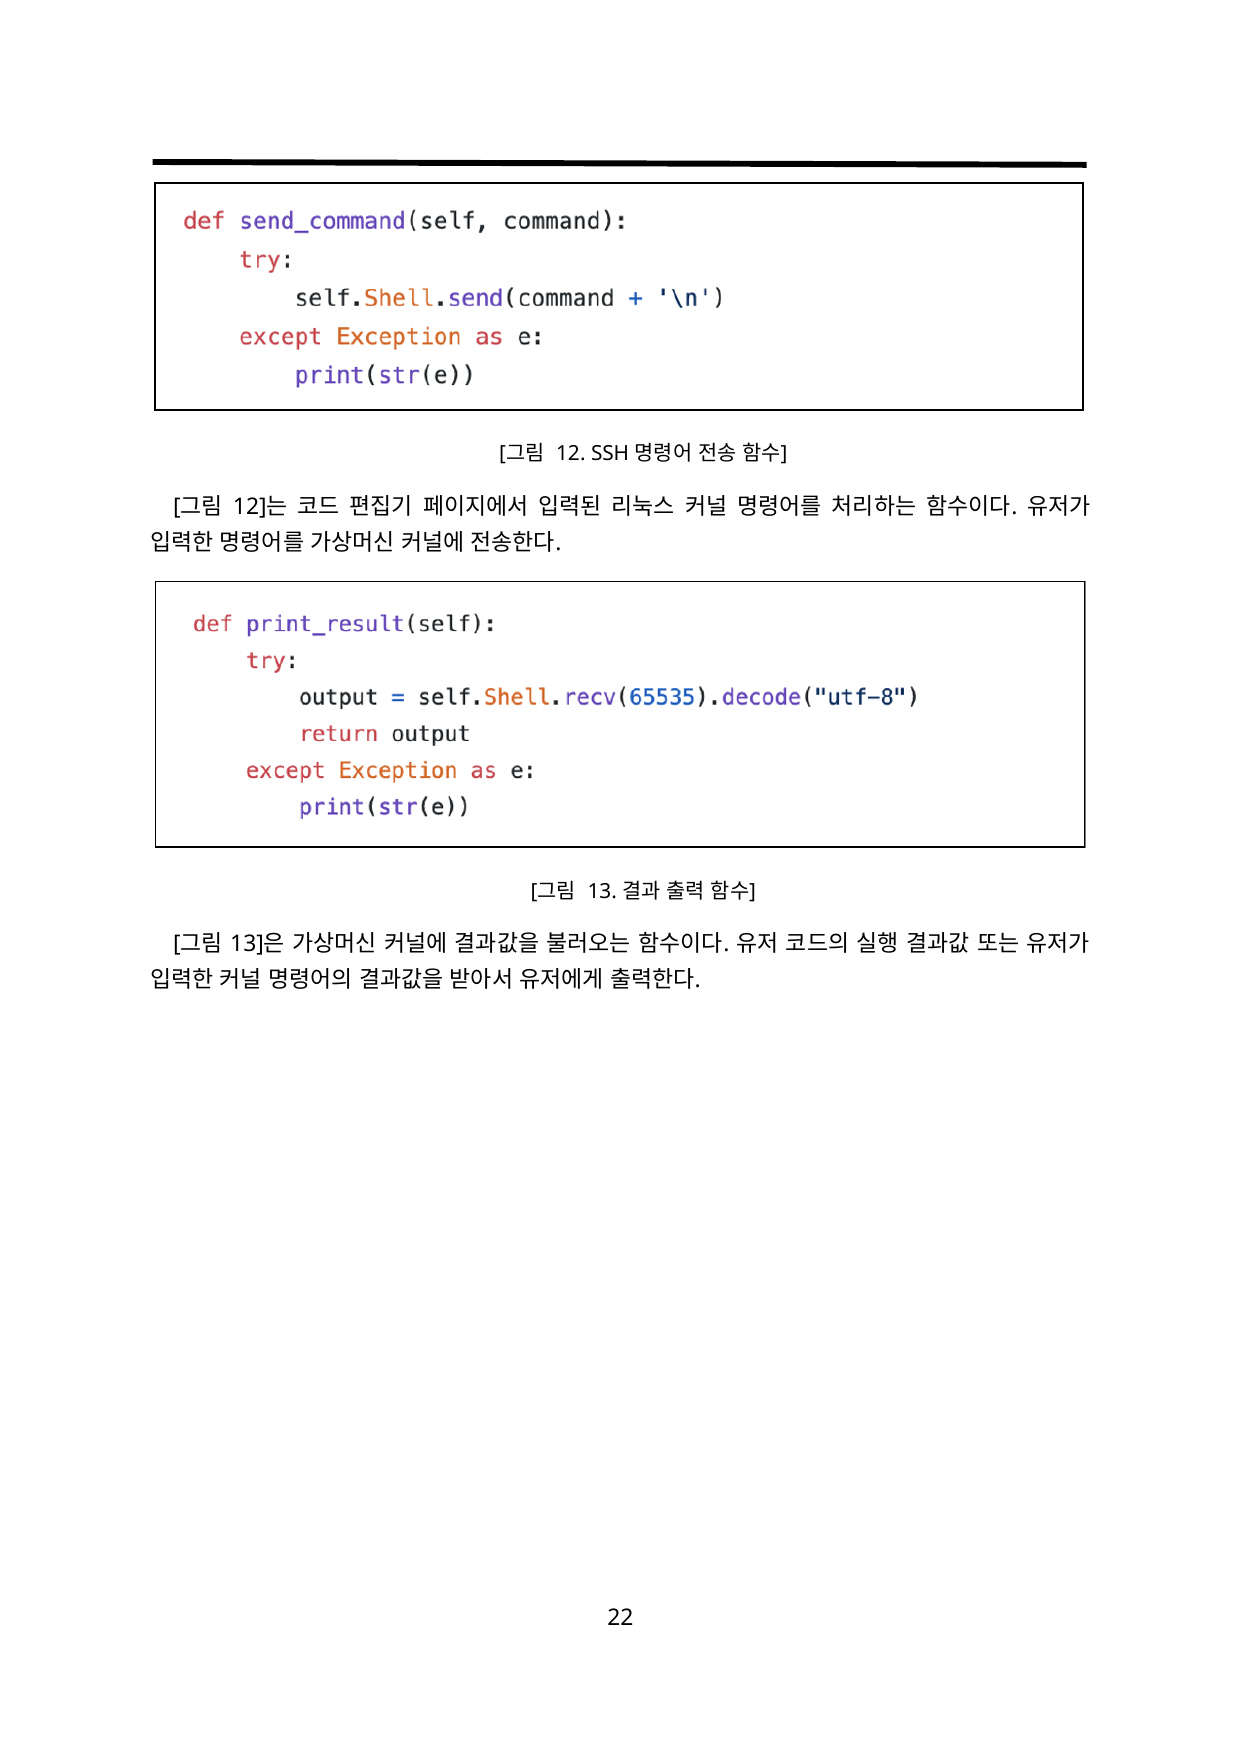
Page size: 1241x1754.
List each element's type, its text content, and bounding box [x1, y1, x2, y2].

picture [150, 576, 1091, 855]
text [그림 13. 결과 출력 함수] [196, 874, 1090, 904]
text [그림 12. SSH 명령어 전송 함수] [196, 437, 1090, 467]
text [그림 12]는 코드 편집기 페이지에서 입력된 리눅스 커널 명령어를 처리하는 함수이다. 유저가 입력한 명령어를 가상머신 커널에 전송한다. [150, 488, 1090, 557]
picture [150, 177, 1091, 418]
text [그림 13]은 가상머신 커널에 결과값을 불러오는 함수이다. 유저 코드의 실행 결과값 또는 유저가 입력한 커널 명령어의 결과값을 받아서 유저에게 출력한다. [150, 925, 1090, 994]
